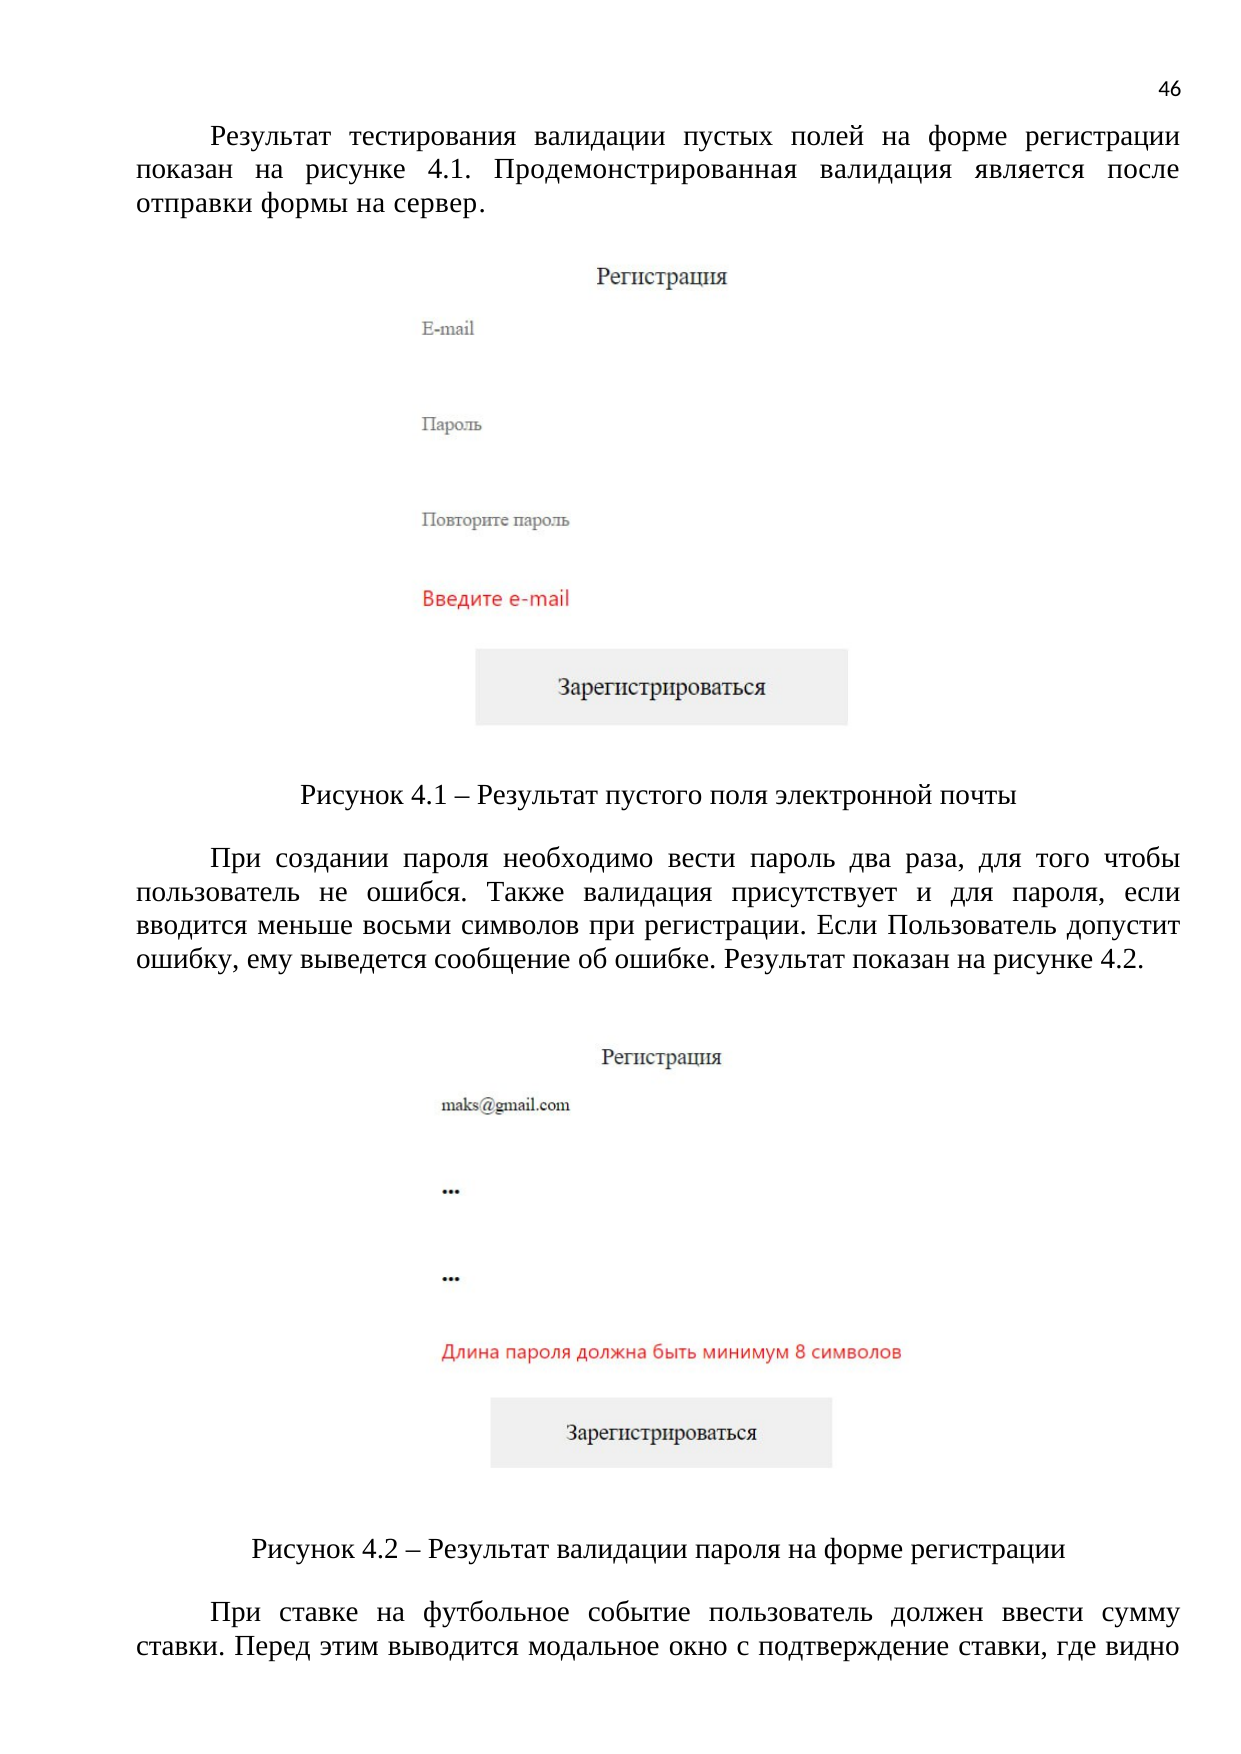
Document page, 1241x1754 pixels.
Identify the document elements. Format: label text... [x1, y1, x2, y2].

picture [378, 247, 939, 753]
text Результат тестирования валидации пустых полей на форме регистрации показан на рисунке 4.1. Продемонстрированная валидация является после отправки формы на сервер. [136, 118, 1181, 219]
text Рисунок 4.1 – Результат пустого поля электронной почты [136, 777, 1181, 811]
picture [378, 1003, 938, 1507]
text Рисунок 4.2 – Результат валидации пароля на форме регистрации [136, 1532, 1181, 1565]
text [136, 1594, 1181, 1661]
text При создании пароля необходимо вести пароль два раза, для того чтобы пользователь не ошибся. Также валидация присутствует и для пароля, если вводится меньше восьми символов при регистрации. Если Пользователь допустит ошибку, ему выведется сообщение об ошибке. Результат показан на рисунке 4.2. [136, 840, 1181, 974]
